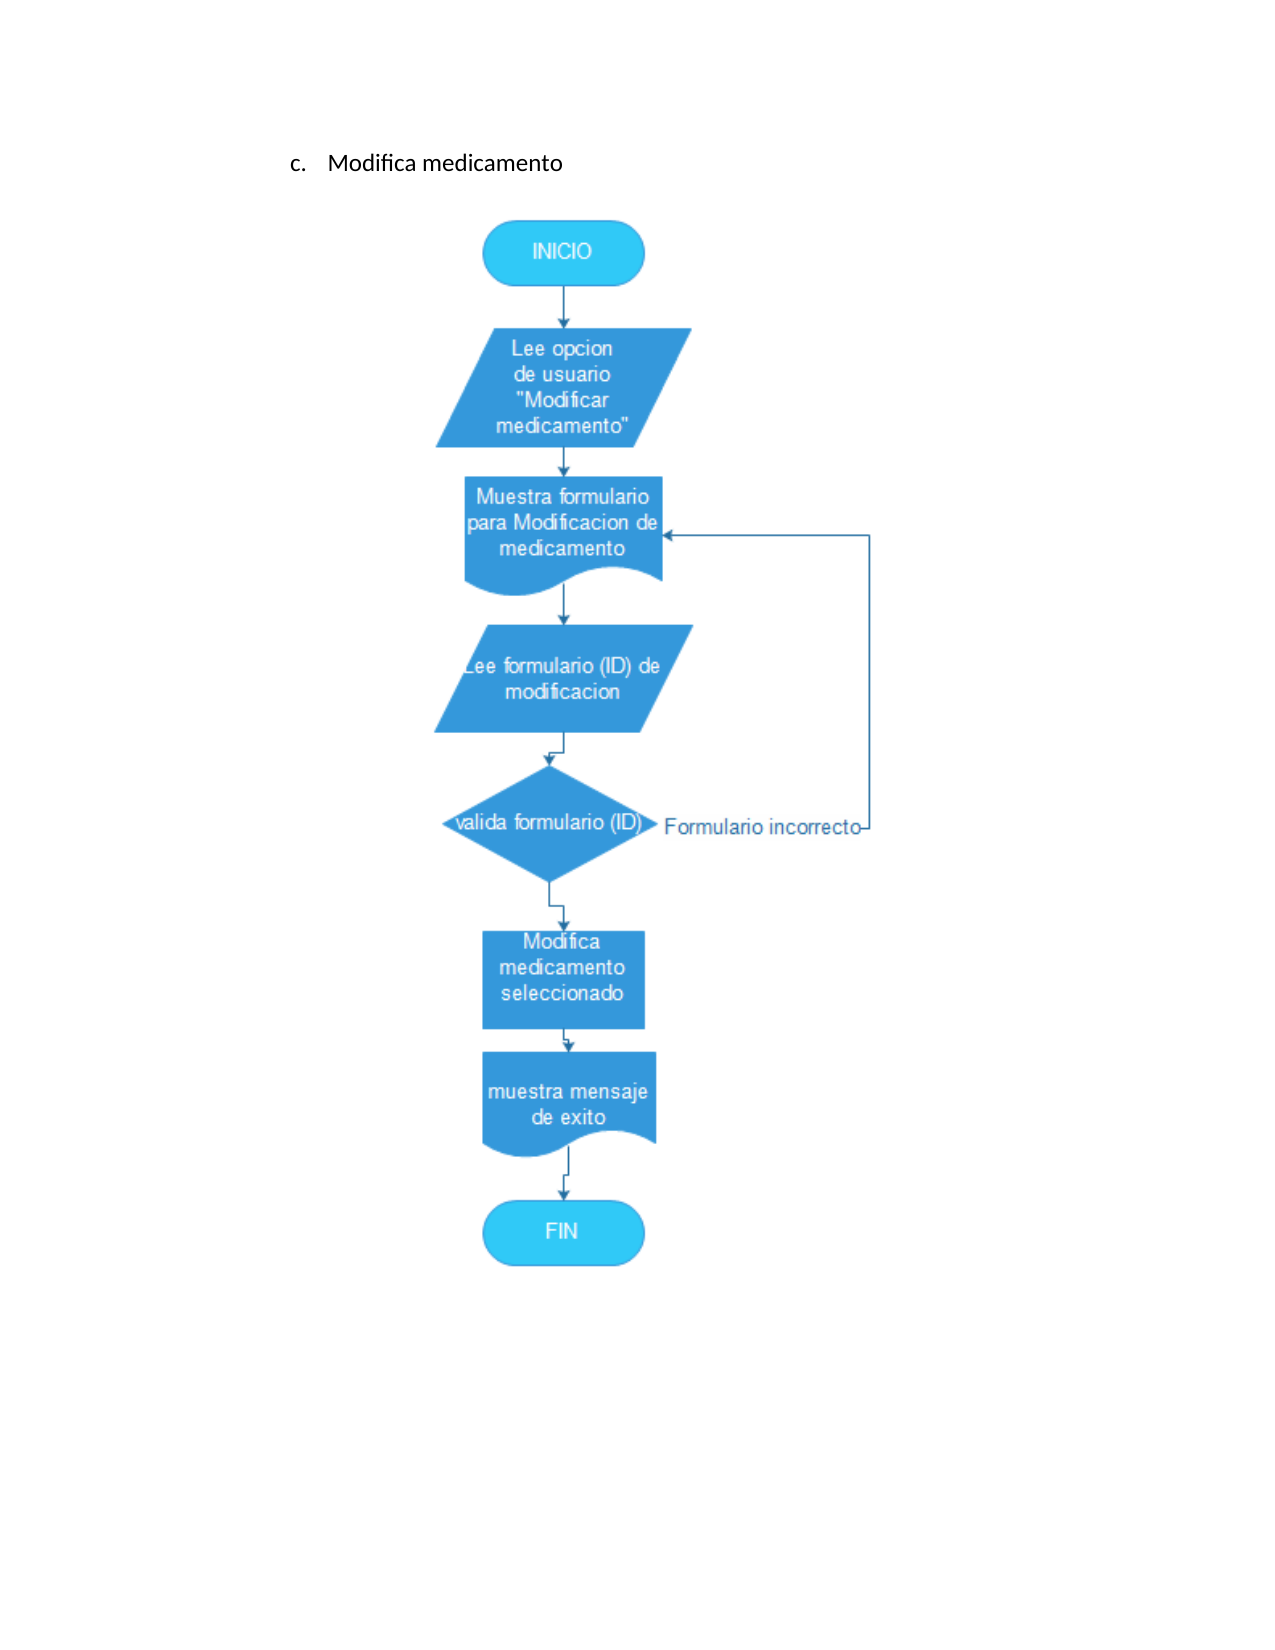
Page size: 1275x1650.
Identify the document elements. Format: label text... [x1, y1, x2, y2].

picture [383, 206, 893, 1289]
list Modifica medicamento [290, 148, 1098, 178]
